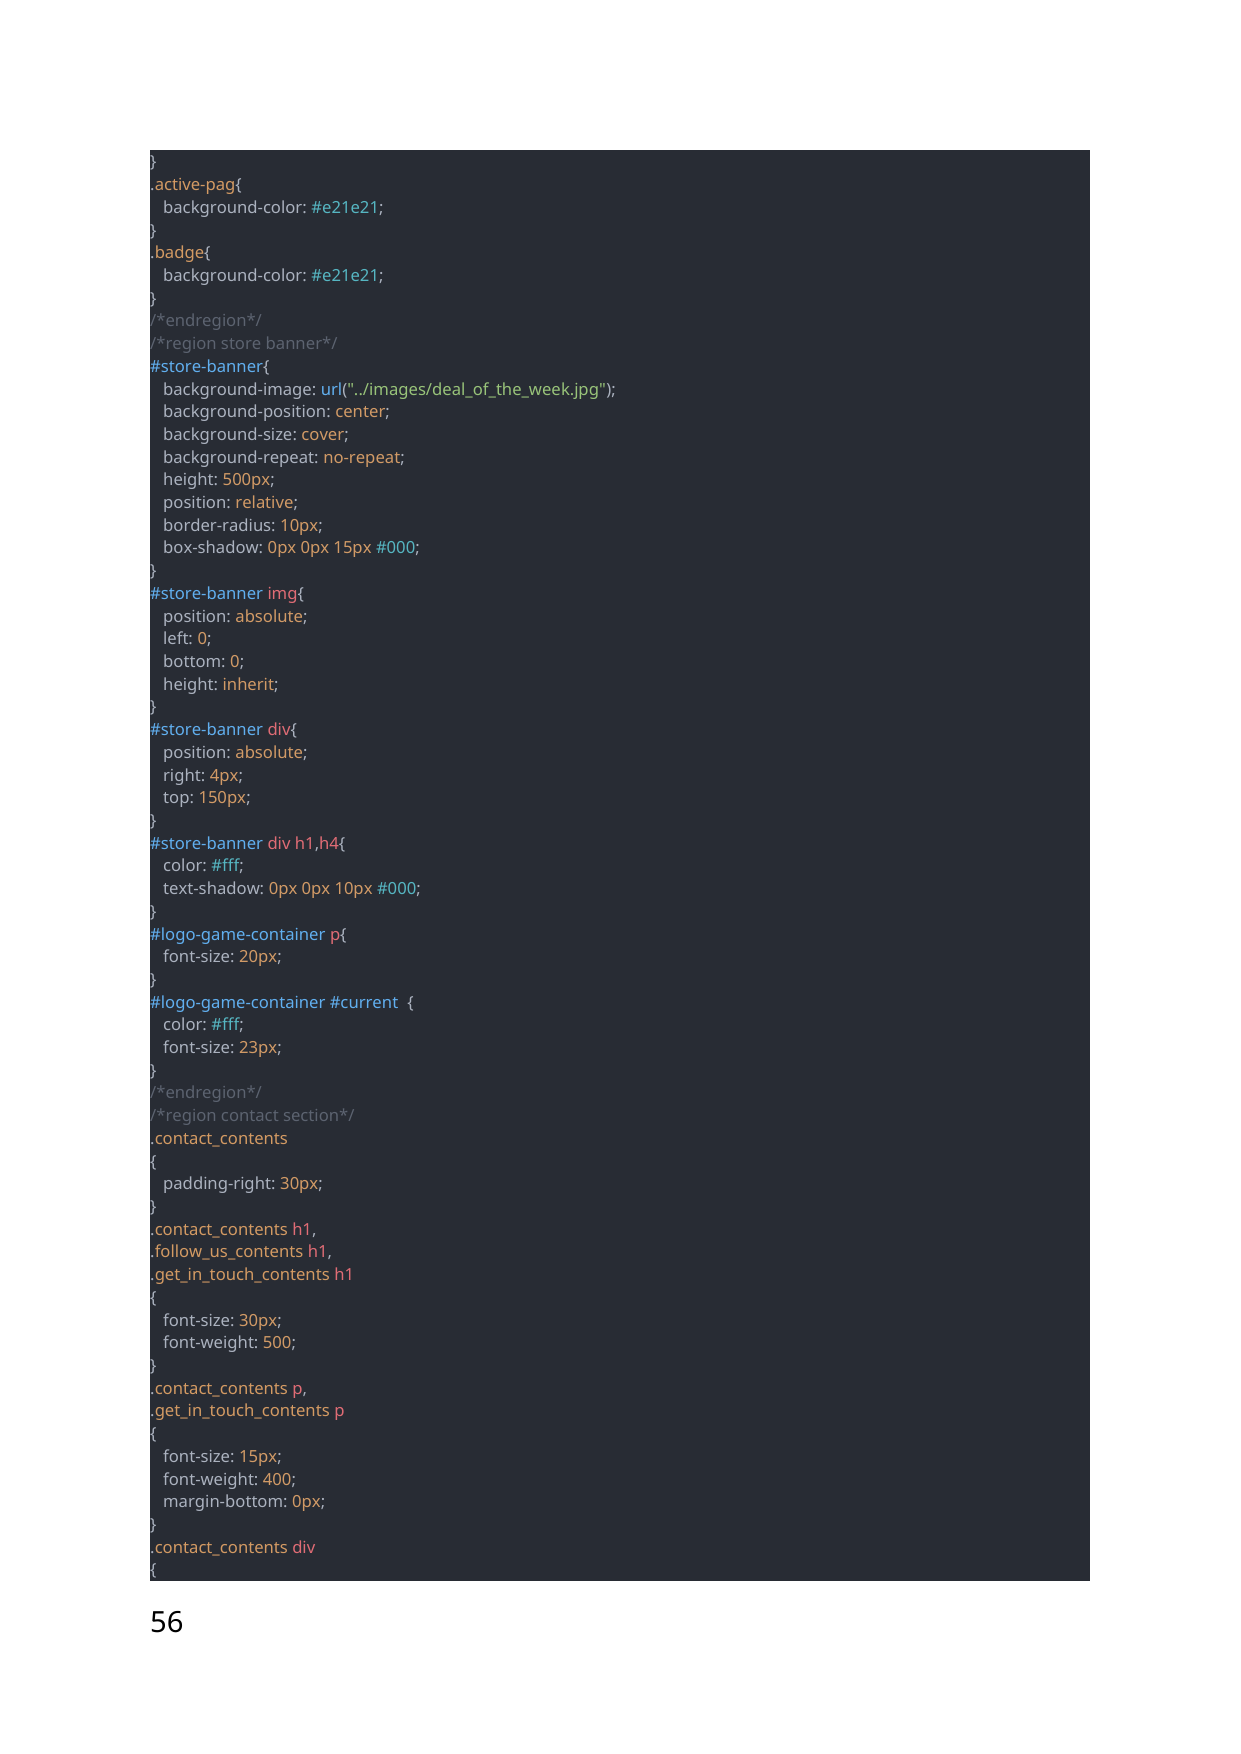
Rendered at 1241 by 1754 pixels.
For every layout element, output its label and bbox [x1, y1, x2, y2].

text [150, 150, 1090, 1581]
